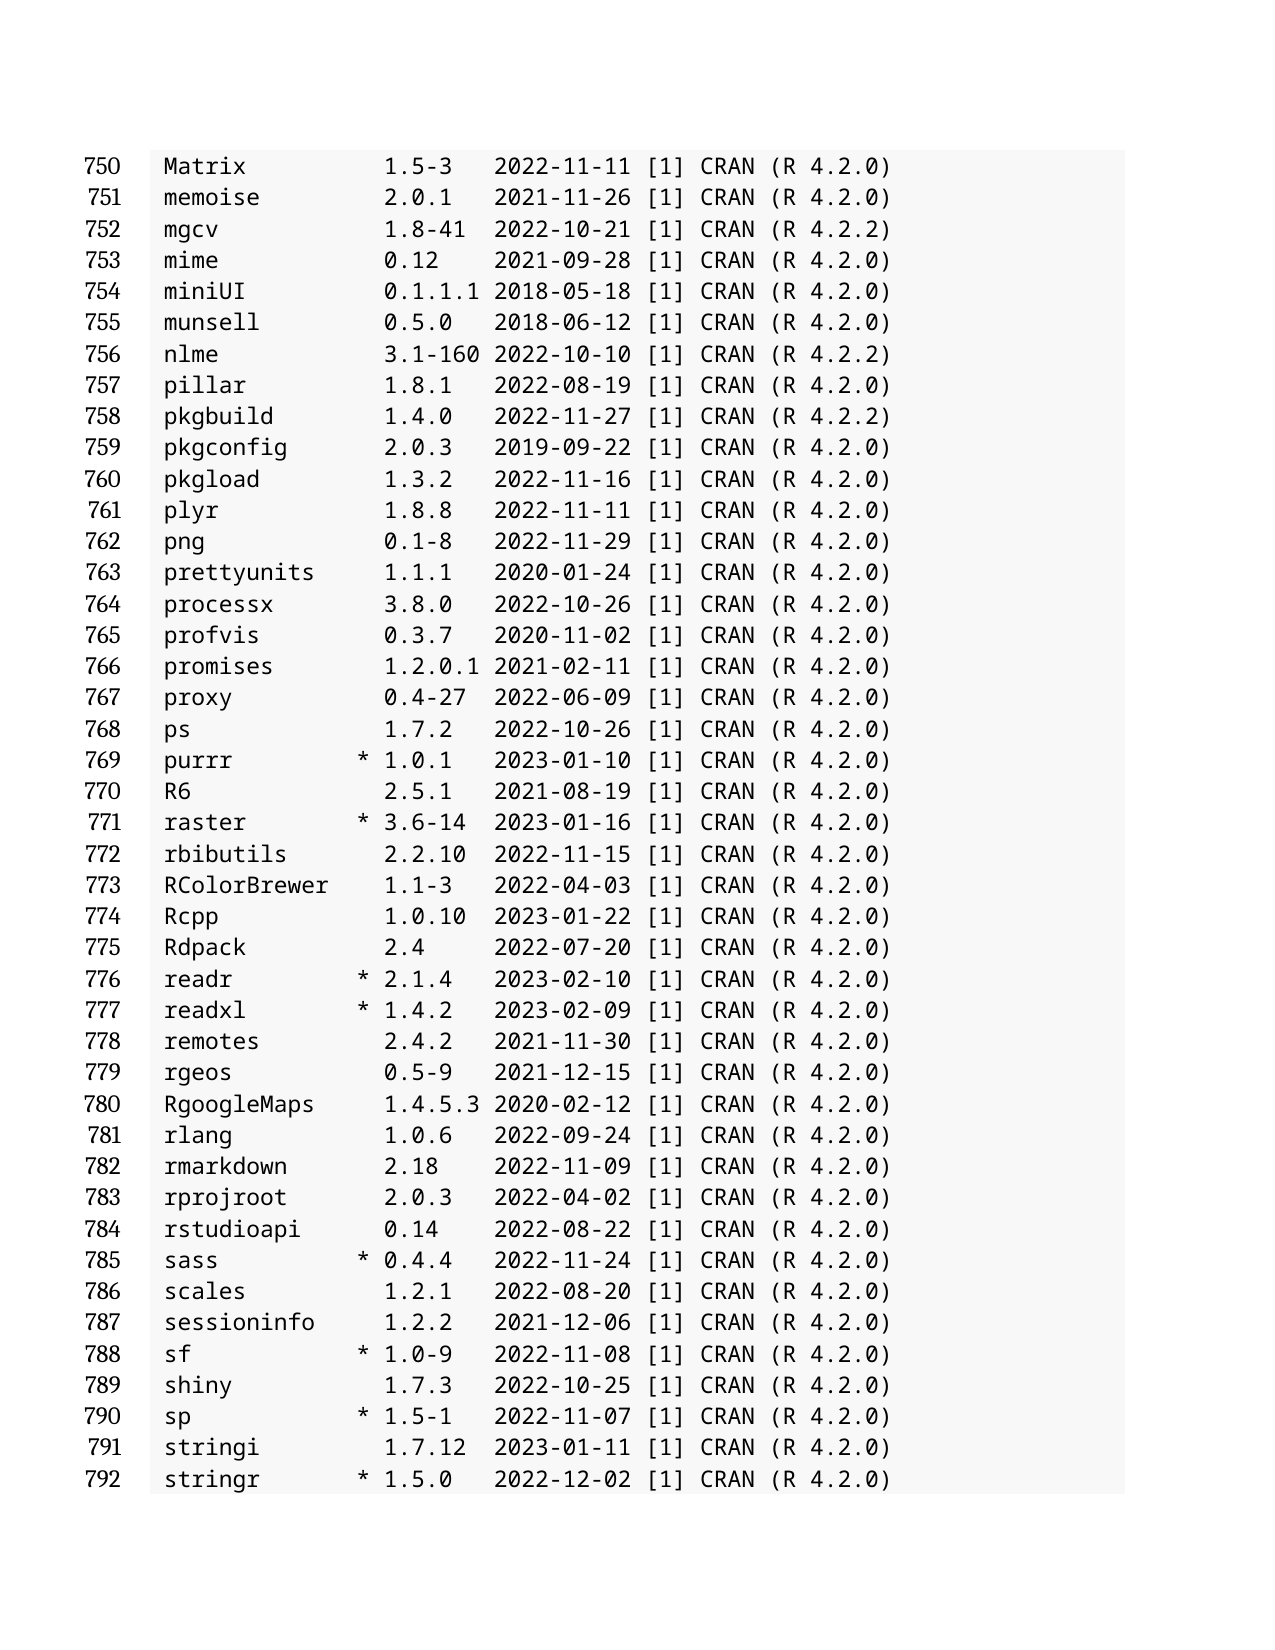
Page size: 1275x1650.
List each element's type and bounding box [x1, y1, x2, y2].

text [150, 150, 1125, 1494]
